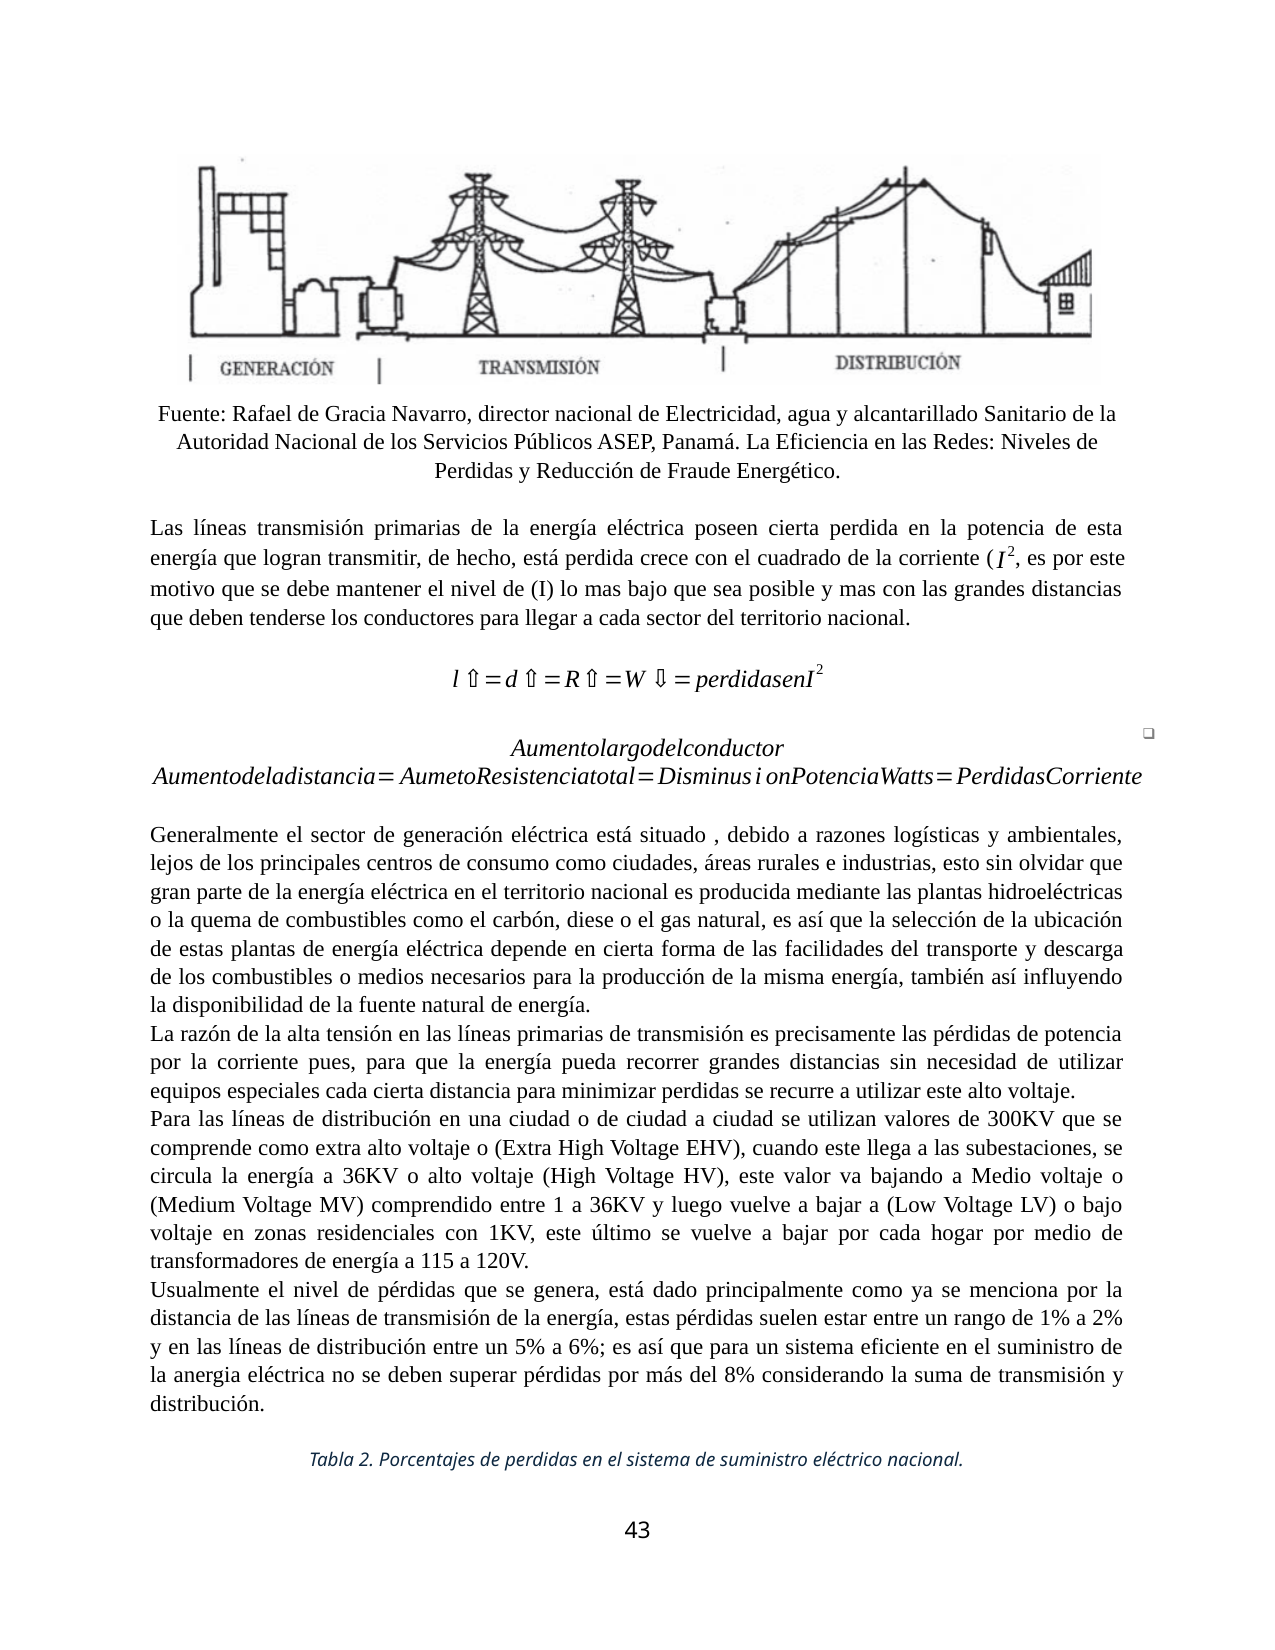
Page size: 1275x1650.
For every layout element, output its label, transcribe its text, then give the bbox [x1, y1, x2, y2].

text Tabla 2. Porcentajes de perdidas en el sistema de suministro eléctrico nacional. [150, 1447, 1125, 1472]
picture [167, 150, 1108, 398]
text Generalmente el sector de generación eléctrica está situado , debido a razones logísticas y ambientales, lejos de los principales centros de consumo como ciudades, áreas rurales e industrias, esto sin olvidar que gran parte de la energía eléctrica en el territorio nacional es producida mediante las plantas hidroeléctricas o la quema de combustibles como el carbón, diese o el gas natural, es así que la selección de la ubicación de estas plantas de energía eléctrica depende en cierta forma de las facilidades del transporte y descarga de los combustibles o medios necesarios para la producción de la misma energía, también así influyendo la disponibilidad de la fuente natural de energía. [150, 821, 1125, 1018]
text Usualmente el nivel de pérdidas que se genera, está dado principalmente como ya se menciona por la distancia de las líneas de transmisión de la energía, estas pérdidas suelen estar entre un rango de 1% a 2% y en las líneas de distribución entre un 5% a 6%; es así que para un sistema eficiente en el suministro de la anergia eléctrica no se deben superar pérdidas por más del 8% considerando la suma de transmisión y distribución. [150, 1276, 1125, 1416]
text Fuente: Rafael de Gracia Navarro, director nacional de Electricidad, agua y alcantarillado Sanitario de la Autoridad Nacional de los Servicios Públicos ASEP, Panamá. La Eficiencia en las Redes: Niveles de Perdidas y Reducción de Fraude Energético. [150, 400, 1125, 483]
text La razón de la alta tensión en las líneas primarias de transmisión es precisamente las pérdidas de potencia por la corriente pues, para que la energía pueda recorrer grandes distancias sin necesidad de utilizar equipos especiales cada cierta distancia para minimizar perdidas se recurre a utilizar este alto voltaje. [150, 1020, 1125, 1103]
text Para las líneas de distribución en una ciudad o de ciudad a ciudad se utilizan valores de 300KV que se comprende como extra alto voltaje o (Extra High Voltage EHV), cuando este llega a las subestaciones, se circula la energía a 36KV o alto voltaje (High Voltage HV), este valor va bajando a Medio voltaje o (Medium Voltage MV) comprendido entre 1 a 36KV y luego vuelve a bajar a (Low Voltage LV) o bajo voltaje en zonas residenciales con 1KV, este último se vuelve a bajar por cada hogar por medio de transformadores de energía a 115 a 120V. [150, 1105, 1125, 1274]
text Las líneas transmisión primarias de la energía eléctrica poseen cierta perdida en la potencia de esta energía que logran transmitir, de hecho, está perdida crece con el cuadrado de la corriente (, es por este motivo que se debe mantener el nivel de (I) lo mas bajo que sea posible y mas con las grandes distancias que deben tenderse los conductores para llegar a cada sector del territorio nacional. [150, 514, 1125, 630]
